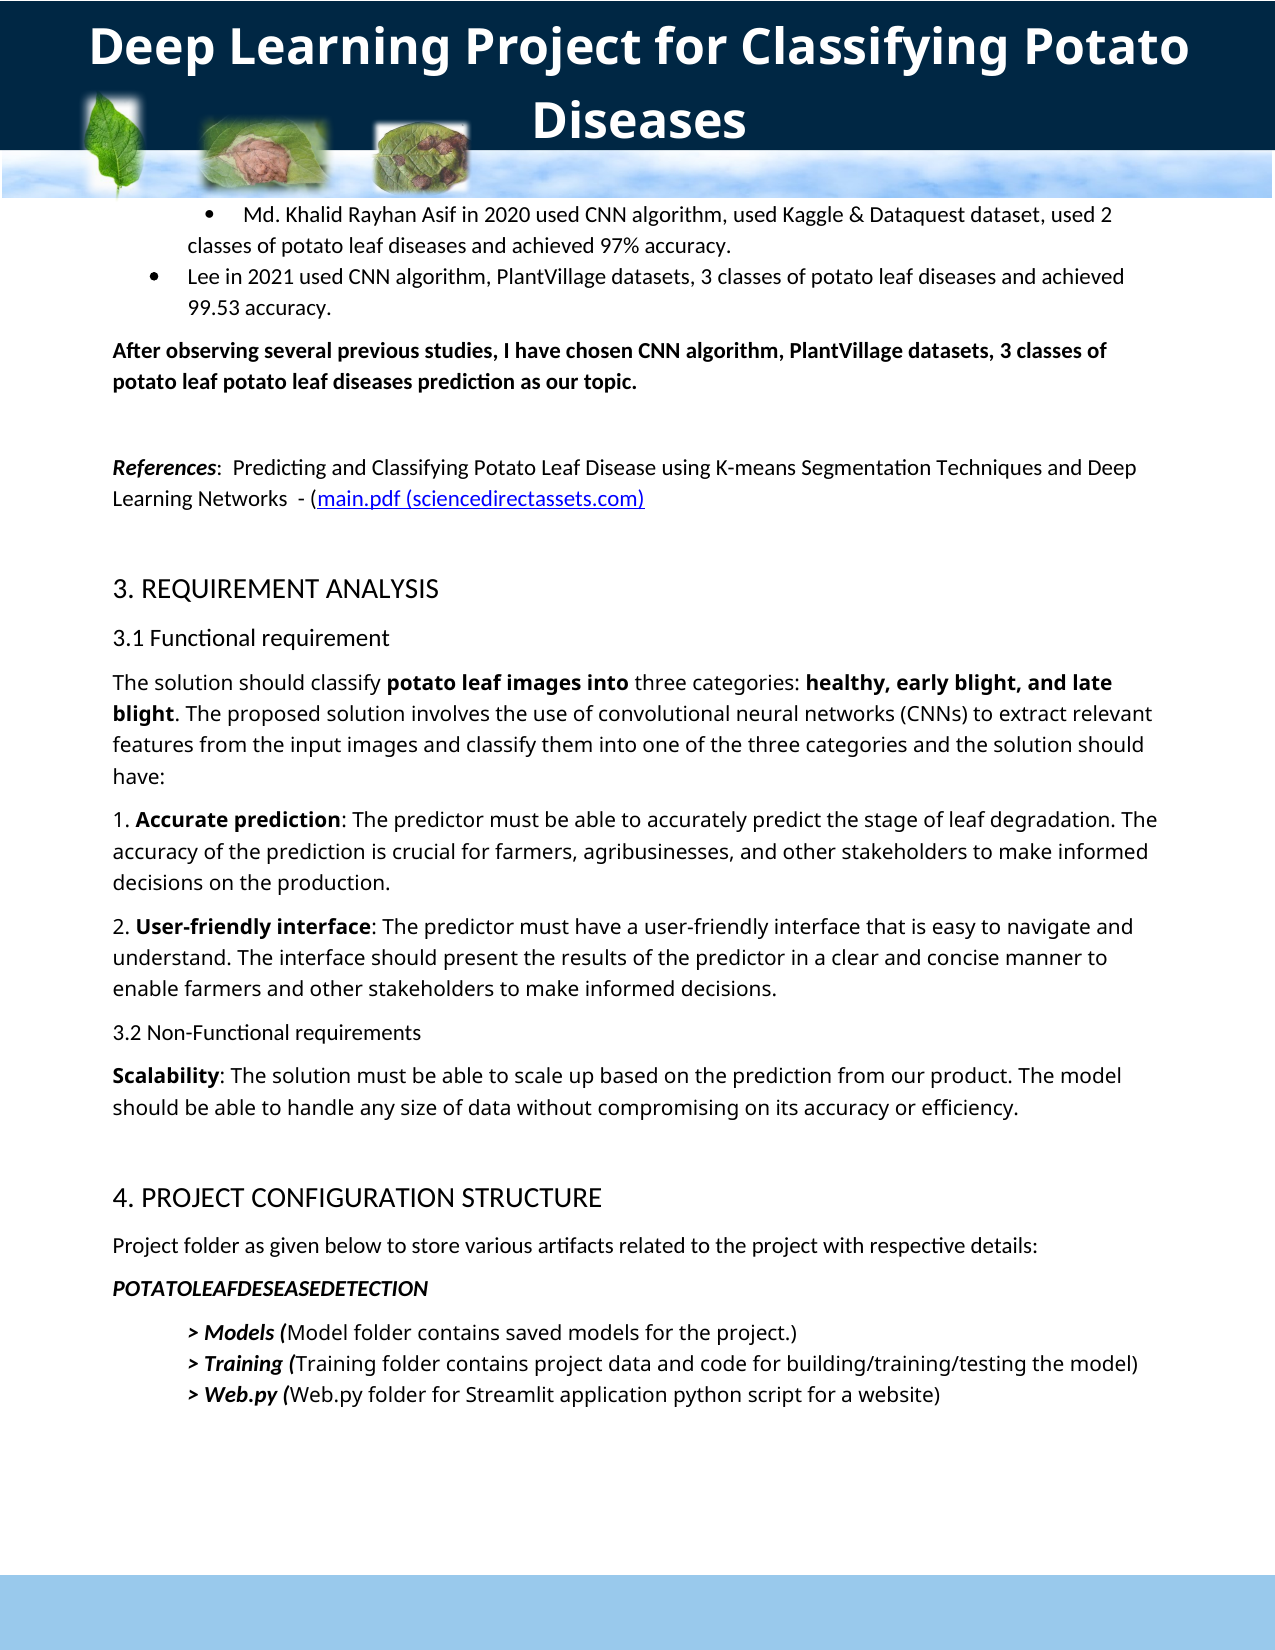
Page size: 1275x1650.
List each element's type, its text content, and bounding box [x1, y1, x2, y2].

text 3. REQUIREMENT ANALYSIS [112, 570, 1162, 606]
text 1. Accurate prediction: The predictor must be able to accurately predict the stage of leaf degradation. The accuracy of the prediction is crucial for farmers, agribusinesses, and other stakeholders to make informed decisions on the production. [112, 806, 1162, 897]
text 3.2 Non-Functional requirements [112, 1018, 1162, 1046]
text The solution should classify potato leaf images into three categories: healthy, early blight, and late blight. The proposed solution involves the use of convolutional neural networks (CNNs) to extract relevant features from the input images and classify them into one of the three categories and the solution should have: [112, 668, 1162, 790]
list Lee in 2021 used CNN algorithm, PlantVillage datasets, 3 classes of potato leaf diseases and achieved 99.53 accuracy. [150, 262, 1162, 321]
text After observing several previous studies, I have chosen CNN algorithm, PlantVillage datasets, 3 classes of potato leaf potato leaf diseases prediction as our topic. [112, 336, 1162, 395]
text 3.1 Functional requirement [112, 622, 1162, 653]
text POTATOLEAFDESEASEDETECTION [112, 1274, 1162, 1302]
list > Models (Model folder contains saved models for the project.) [187, 1318, 1162, 1346]
text 4. PROJECT CONFIGURATION STRUCTURE [112, 1179, 1162, 1215]
list Md. Khalid Rayhan Asif in 2020 used CNN algorithm, used Kaggle & Dataquest dataset, used 2 classes of potato leaf diseases and achieved 97% accuracy. [150, 118, 1162, 259]
list > Training (Training folder contains project data and code for building/training/testing the model) [187, 1349, 1162, 1377]
text Scalability: The solution must be able to scale up based on the prediction from our product. The model should be able to handle any size of data without compromising on its accuracy or efficiency. [112, 1061, 1162, 1121]
picture [1162, 151, 1272, 198]
text References: Predicting and Classifying Potato Leaf Disease using K-means Segmentation Techniques and Deep Learning Networks - (main.pdf (sciencedirectassets.com) [112, 453, 1162, 512]
text 2. User-friendly interface: The predictor must have a user-friendly interface that is easy to navigate and understand. The interface should present the results of the predictor in a clear and concise manner to enable farmers and other stakeholders to make informed decisions. [112, 912, 1162, 1003]
text Project folder as given below to store various artifacts related to the project with respective details: [112, 1231, 1162, 1259]
list > Web.py (Web.py folder for Streamlit application python script for a website) [187, 1380, 1162, 1409]
picture [2, 95, 150, 198]
